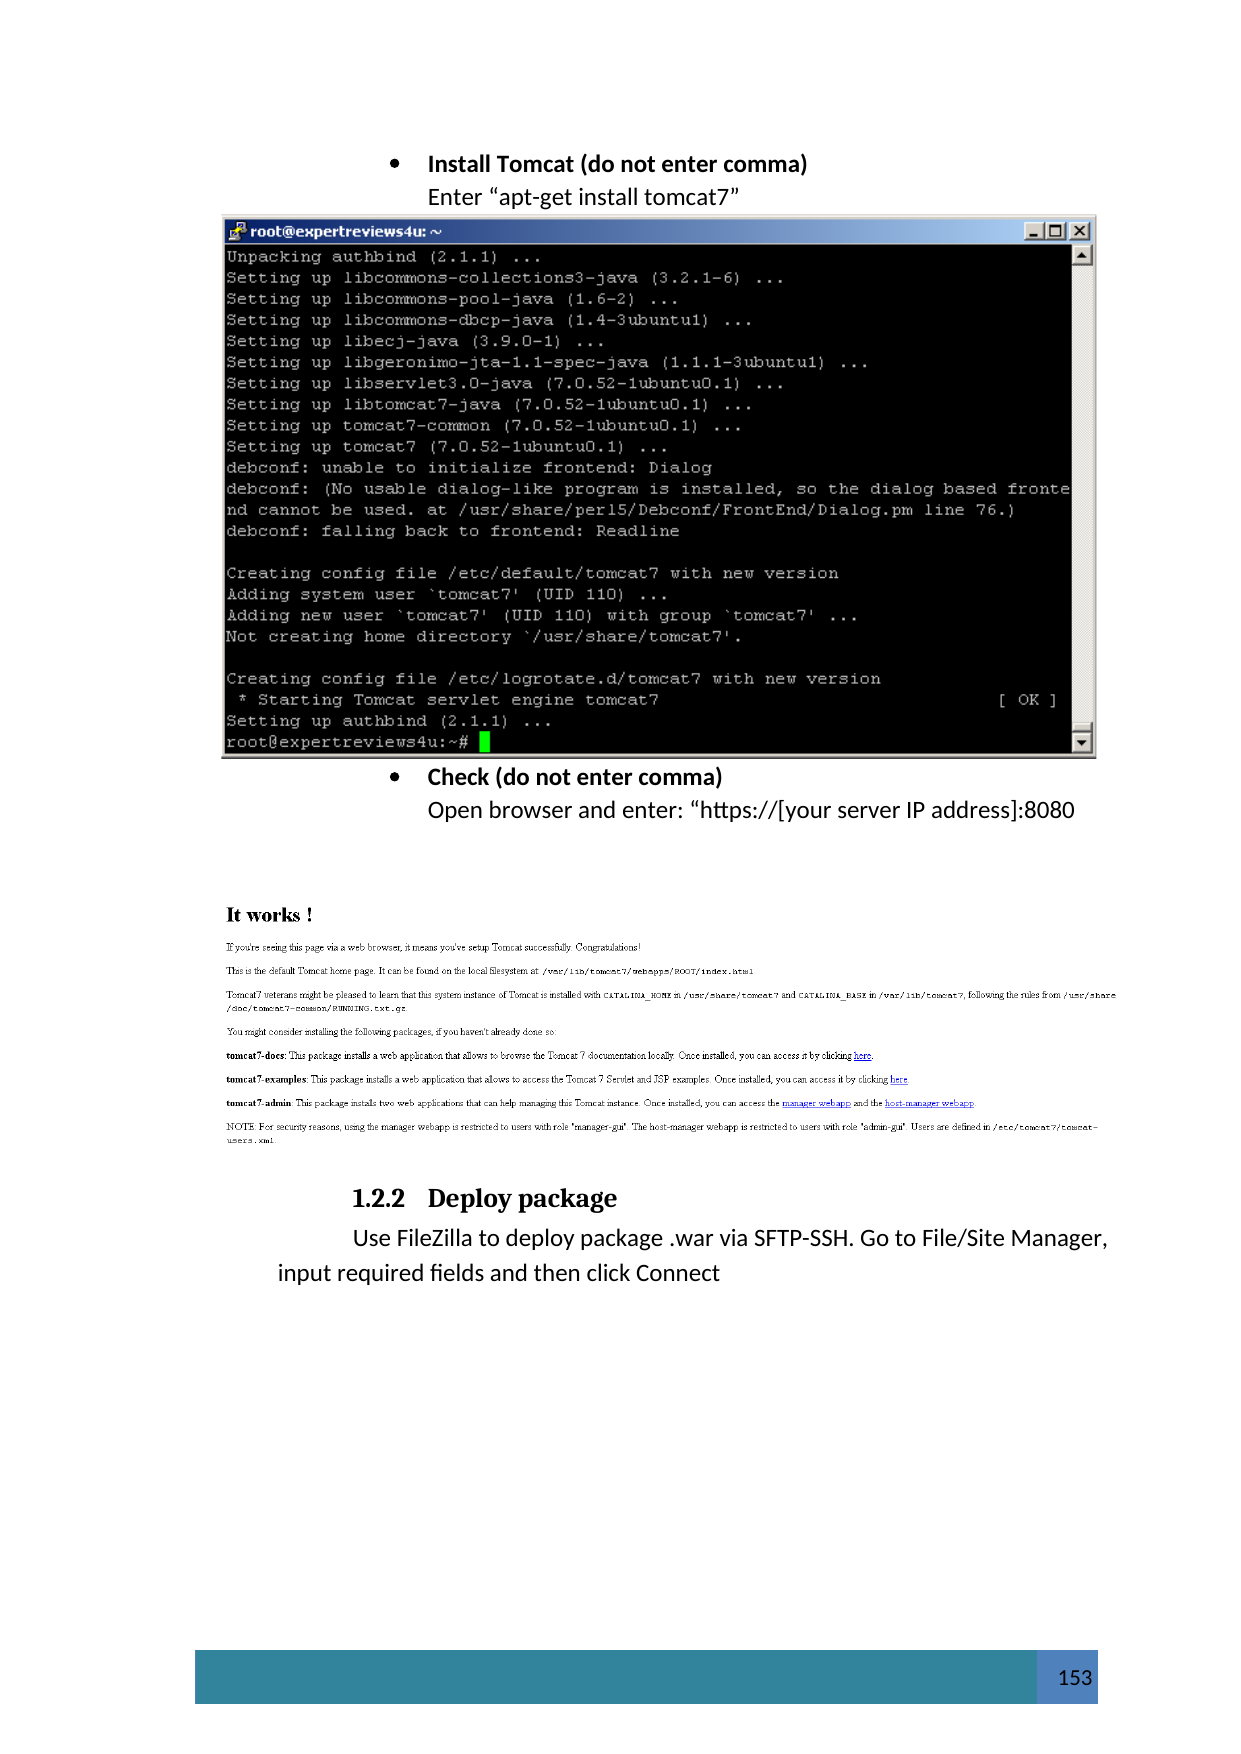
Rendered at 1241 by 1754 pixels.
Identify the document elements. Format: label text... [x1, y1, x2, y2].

list Check (do not enter comma) Open browser and enter: “https://[your server IP address]:8080 [390, 761, 1122, 825]
picture [221, 213, 1097, 759]
text Use FileZilla to deploy package .war via SFTP-SSH. Go to File/Site Manager, input required fields and then click Connect [278, 1222, 1122, 1288]
picture [221, 896, 1121, 1158]
subtitle Deploy package [353, 1183, 1122, 1214]
list Install Tomcat (do not enter comma) Enter “apt-get install tomcat7” [390, 148, 1122, 211]
